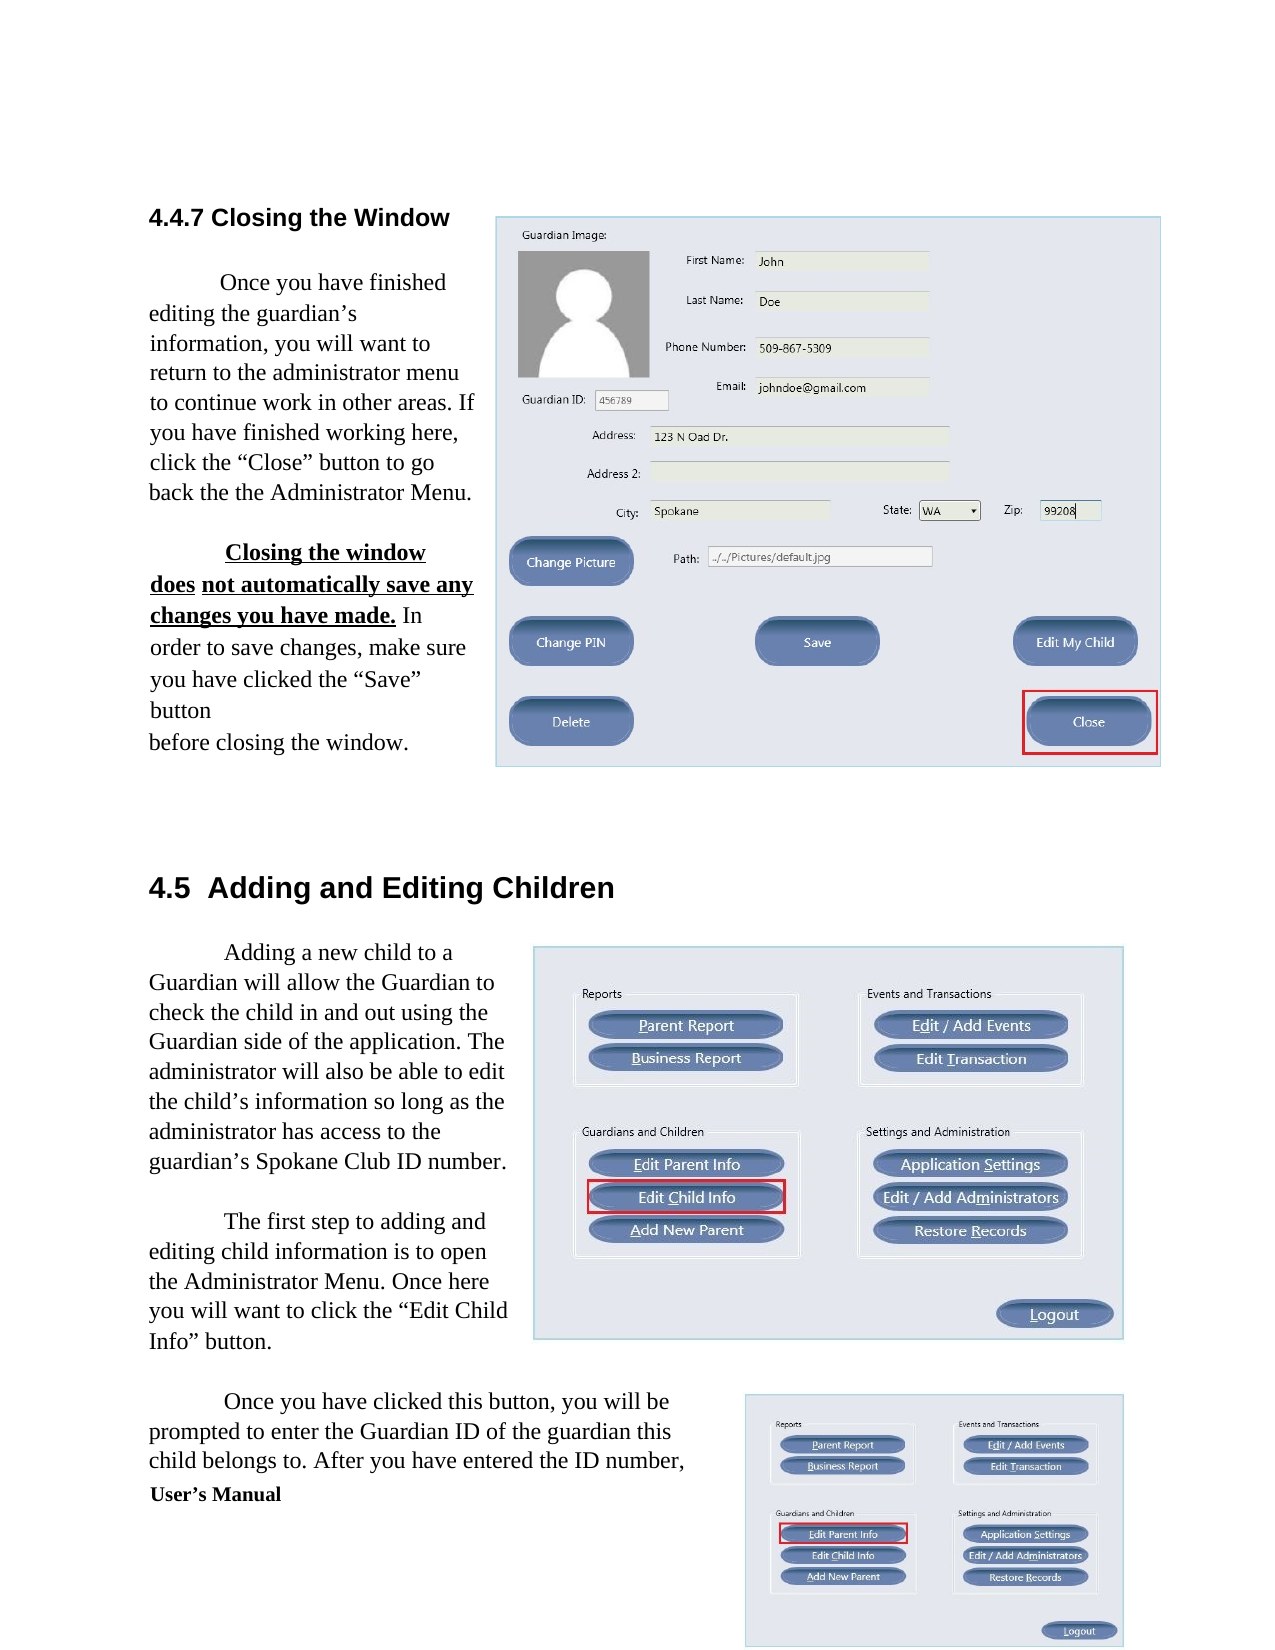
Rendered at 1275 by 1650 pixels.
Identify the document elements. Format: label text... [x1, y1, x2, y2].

text Once you have finished [75, 268, 495, 296]
text Closing the window does not automatically save any changes you have made.​ In order to save changes, make sure you have clicked the “Save” button [150, 538, 495, 724]
text back the the Administrator Menu. [148, 478, 495, 506]
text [148, 1387, 1125, 1474]
subtitle 4.5 Adding and Editing Children [148, 870, 1137, 905]
text Info” button. [148, 1327, 1125, 1354]
text before closing the window. [148, 728, 495, 756]
picture [742, 1392, 1125, 1650]
subtitle 4.4.7 Closing the Window [148, 202, 1137, 231]
text The first step to adding and editing child information is to open the Administrator Menu. Once here you will want to click the “Edit Child [148, 1207, 529, 1324]
picture [529, 943, 1127, 1344]
picture [495, 216, 1161, 767]
text Adding a new child to a Guardian will allow the Guardian to check the child in and out using the Guardian side of the application. The administrator will also be able to edit the child’s information so long as the administrator has access to the [148, 938, 1125, 1144]
text editing the guardian’s information, you will want to return to the administrator menu to continue work in other areas. If you have finished working here, click the “Close” button to go [148, 299, 495, 475]
text guardian’s Spokane Club ID number. [148, 1147, 529, 1175]
